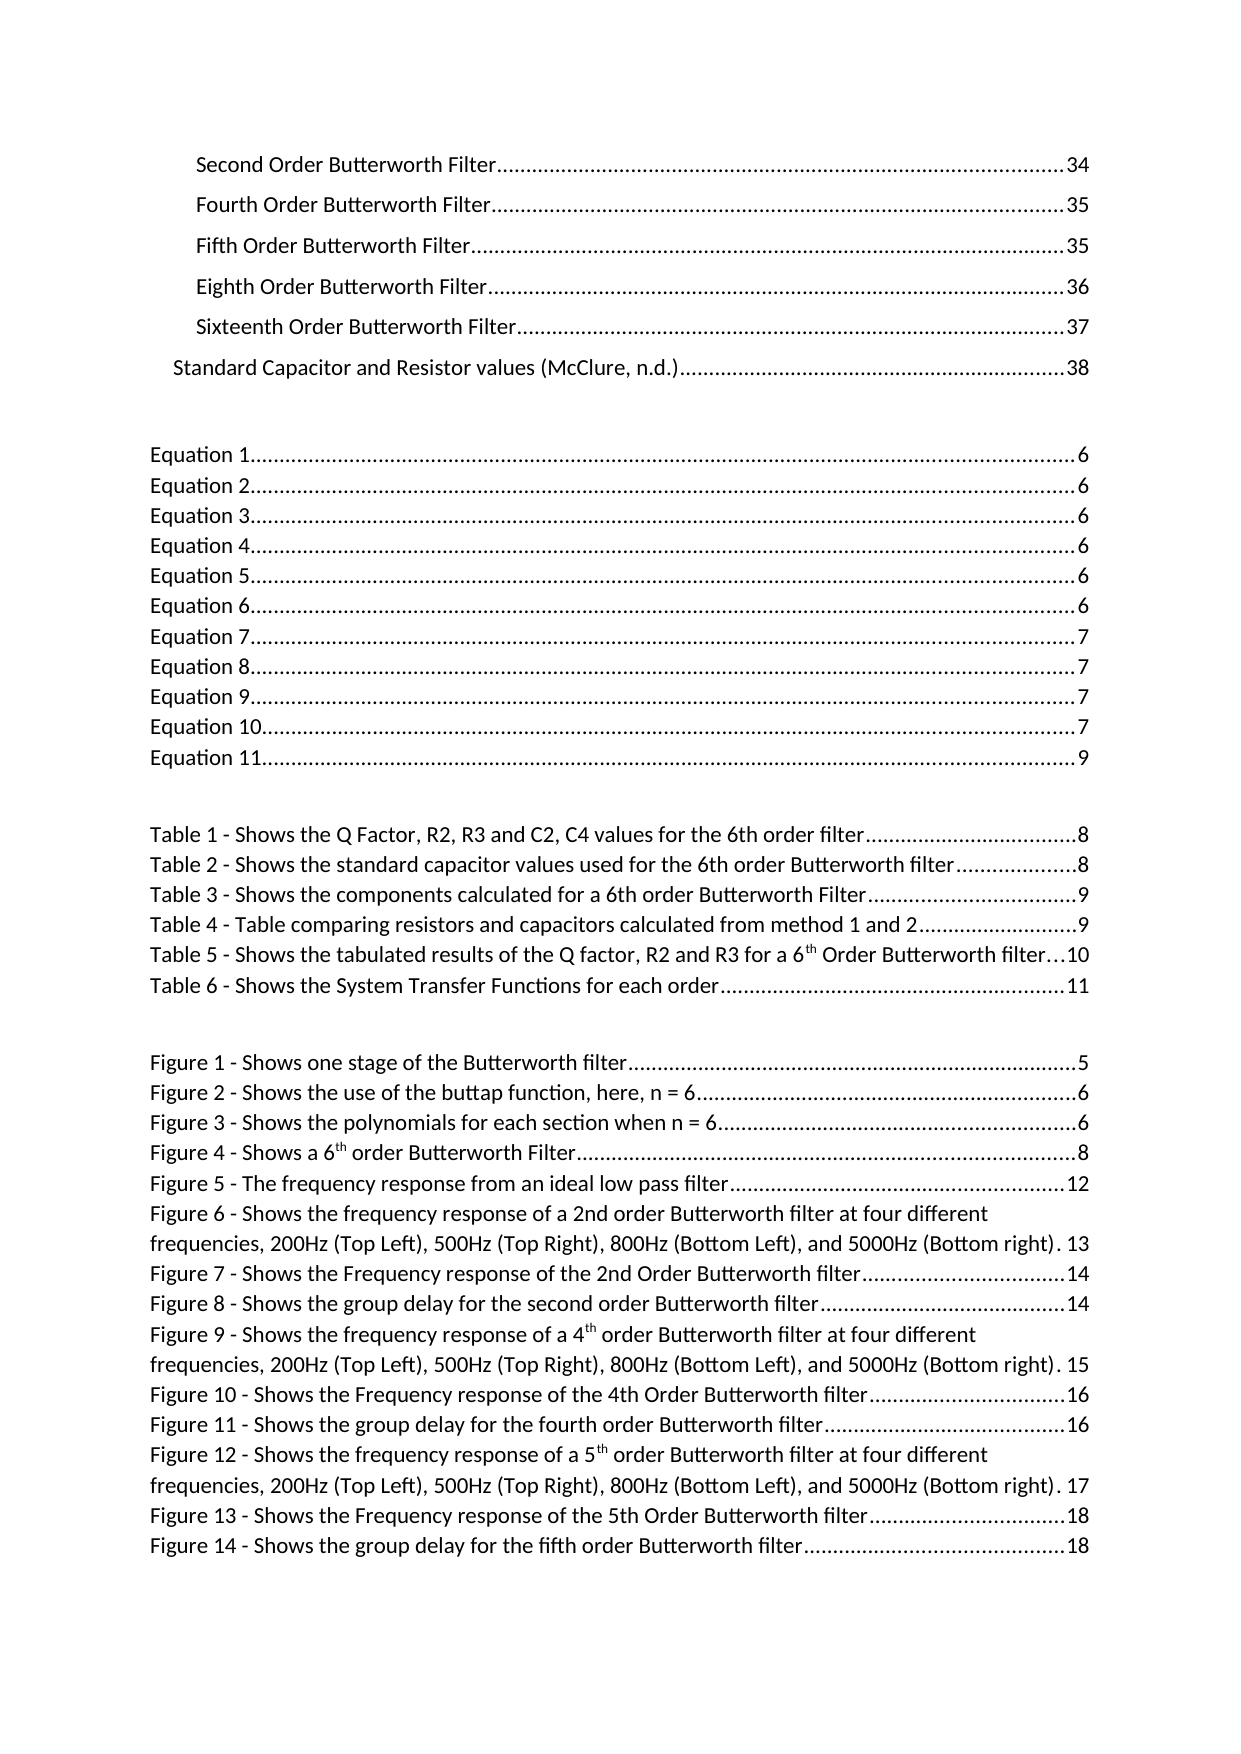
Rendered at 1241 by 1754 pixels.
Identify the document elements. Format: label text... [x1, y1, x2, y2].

text Equation 1 6 [150, 441, 1090, 469]
text Equation 5 6 [150, 561, 1090, 589]
text Figure 10 - Shows the Frequency response of the 4th Order Butterworth filter 16 [150, 1380, 1090, 1408]
text Table 4 - Table comparing resistors and capacitors calculated from method 1 and 2 9 [150, 910, 1090, 938]
text Equation 6 6 [150, 592, 1090, 620]
text Equation 8 7 [150, 652, 1090, 680]
text Figure 4 - Shows a 6th order Butterworth Filter 8 [150, 1138, 1090, 1167]
text Table 3 - Shows the components calculated for a 6th order Butterworth Filter 9 [150, 880, 1090, 908]
text Equation 10 7 [150, 712, 1090, 741]
text Figure 13 - Shows the Frequency response of the 5th Order Butterworth filter 18 [150, 1501, 1090, 1529]
text Figure 2 - Shows the use of the buttap function, here, n = 6 6 [150, 1078, 1090, 1106]
text Figure 3 - Shows the polynomials for each section when n = 6 6 [150, 1108, 1090, 1136]
text Equation 7 7 [150, 622, 1090, 650]
text Table 2 - Shows the standard capacitor values used for the 6th order Butterworth filter 8 [150, 850, 1090, 878]
text Equation 2 6 [150, 471, 1090, 499]
text Figure 7 - Shows the Frequency response of the 2nd Order Butterworth filter 14 [150, 1259, 1090, 1287]
text Equation 4 6 [150, 531, 1090, 559]
text Figure 8 - Shows the group delay for the second order Butterworth filter 14 [150, 1289, 1090, 1318]
text Figure 5 - The frequency response from an ideal low pass filter 12 [150, 1169, 1090, 1197]
text Equation 3 6 [150, 501, 1090, 529]
text Figure 12 - Shows the frequency response of a 5th order Butterworth filter at four different frequencies, 200Hz (Top Left), 500Hz (Top Right), 800Hz (Bottom Left), and 5000Hz (Bottom right) 17 [150, 1441, 1090, 1499]
text Figure 11 - Shows the group delay for the fourth order Butterworth filter 16 [150, 1410, 1090, 1438]
text Table 5 - Shows the tabulated results of the Q factor, R2 and R3 for a 6th Order Butterworth filter 10 [150, 941, 1090, 969]
text Figure 9 - Shows the frequency response of a 4th order Butterworth filter at four different frequencies, 200Hz (Top Left), 500Hz (Top Right), 800Hz (Bottom Left), and 5000Hz (Bottom right) 15 [150, 1320, 1090, 1378]
text Equation 11 9 [150, 743, 1090, 771]
text Figure 6 - Shows the frequency response of a 2nd order Butterworth filter at four different frequencies, 200Hz (Top Left), 500Hz (Top Right), 800Hz (Bottom Left), and 5000Hz (Bottom right) 13 [150, 1199, 1090, 1257]
text Table 1 - Shows the Q Factor, R2, R3 and C2, C4 values for the 6th order filter 8 [150, 820, 1090, 848]
text Table 6 - Shows the System Transfer Functions for each order 11 [150, 971, 1090, 999]
text Figure 1 - Shows one stage of the Butterworth filter 5 [150, 1048, 1090, 1076]
text Equation 9 7 [150, 682, 1090, 710]
text Figure 14 - Shows the group delay for the fifth order Butterworth filter 18 [150, 1531, 1090, 1559]
